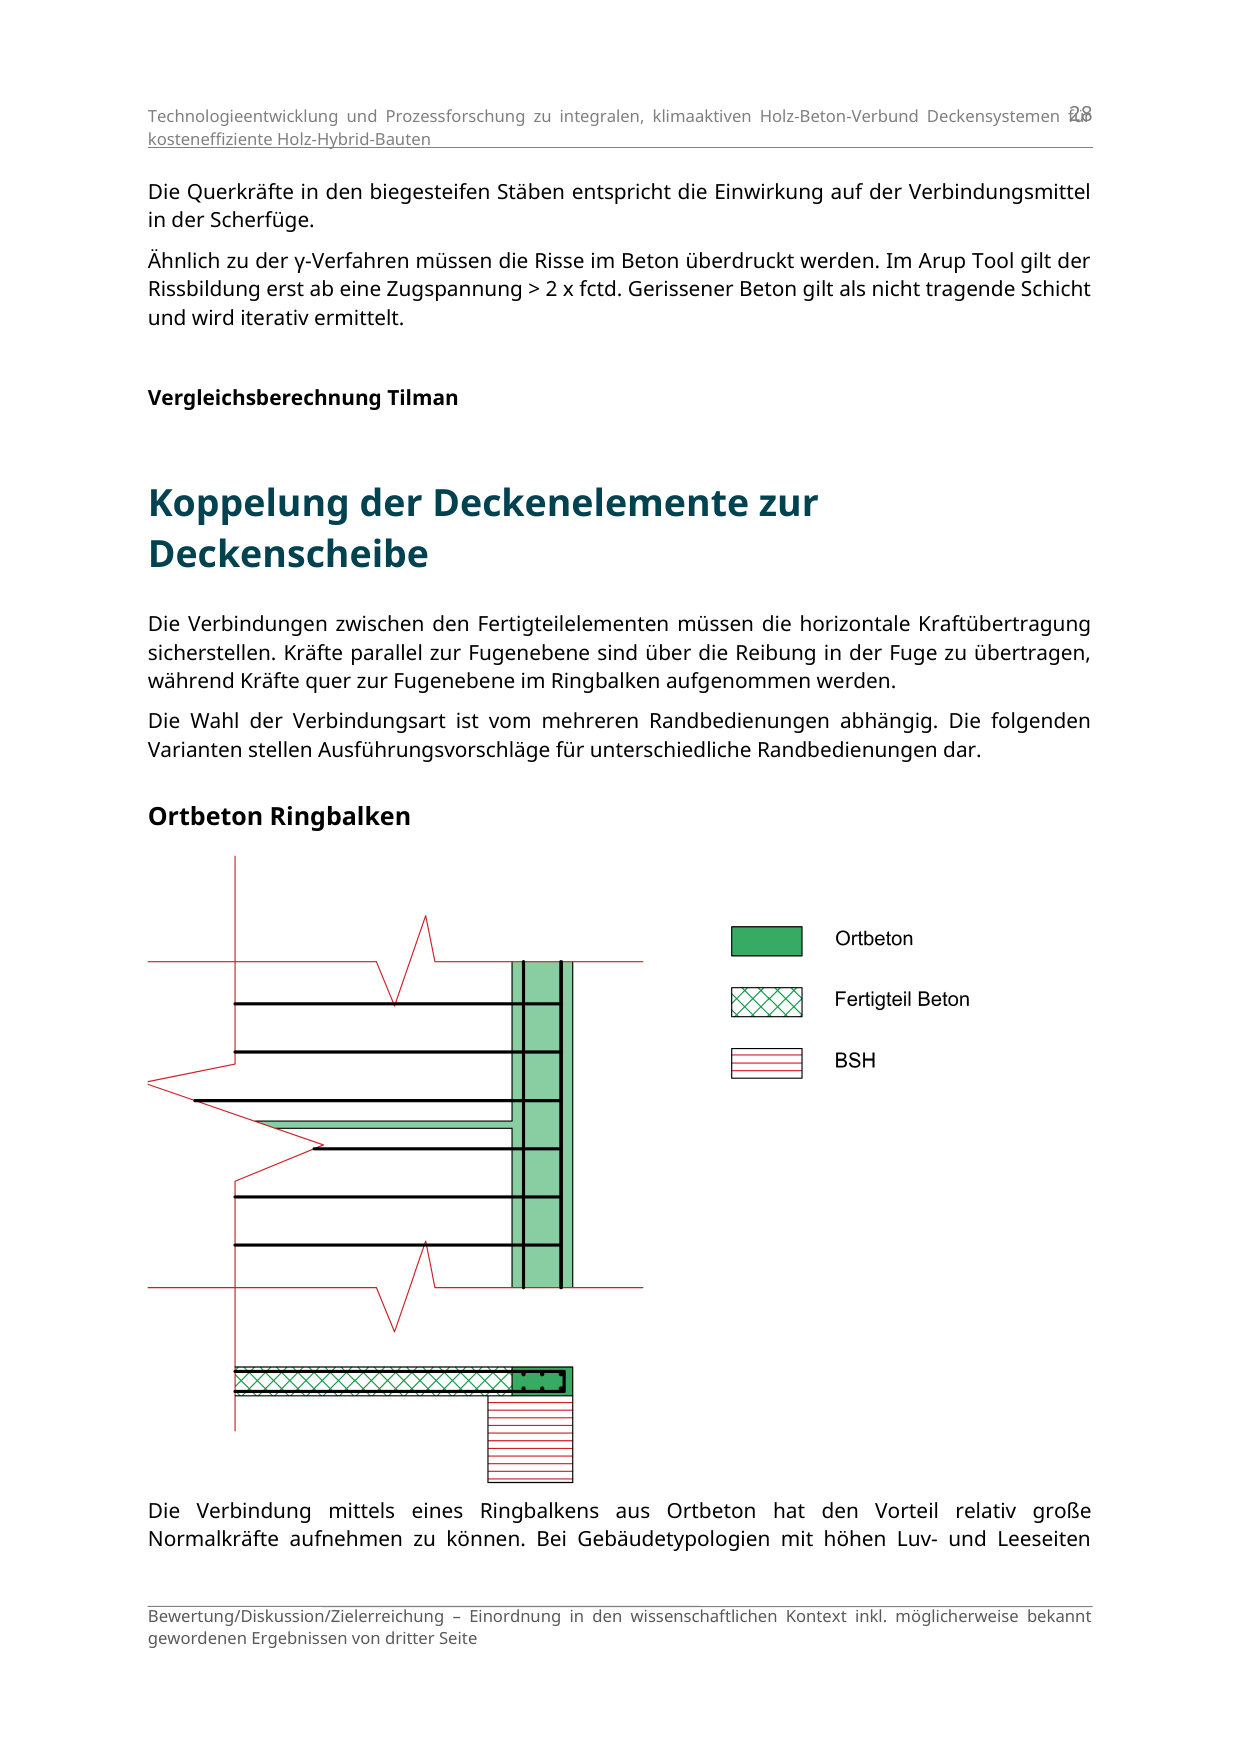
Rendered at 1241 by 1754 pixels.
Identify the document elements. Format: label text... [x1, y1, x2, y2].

text Die Wahl der Verbindungsart ist vom mehreren Randbedienungen abhängig. Die folgenden Varianten stellen Ausführungsvorschläge für unterschiedliche Randbedienungen dar. [148, 706, 1092, 763]
text Ähnlich zu der γ-Verfahren müssen die Risse im Beton überdruckt werden. Im Arup Tool gilt der Rissbildung erst ab eine Zugspannung > 2 x fctd. Gerissener Beton gilt als nicht tragende Schicht und wird iterativ ermittelt. [148, 246, 1092, 331]
picture [147, 844, 975, 1485]
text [148, 1496, 1092, 1553]
text Die Verbindungen zwischen den Fertigteilelementen müssen die horizontale Kraftübertragung sicherstellen. Kräfte parallel zur Fugenebene sind über die Reibung in der Fuge zu übertragen, während Kräfte quer zur Fugenebene im Ringbalken aufgenommen werden. [148, 609, 1092, 694]
subtitle Ortbeton Ringbalken [148, 799, 1092, 833]
text Vergleichsberechnung Tilman [148, 383, 1092, 412]
text Koppelung der Deckenelemente zur Deckenscheibe [148, 476, 1092, 578]
text Die Querkräfte in den biegesteifen Stäben entspricht die Einwirkung auf der Verbindungsmittel in der Scherfüge. [148, 177, 1092, 234]
